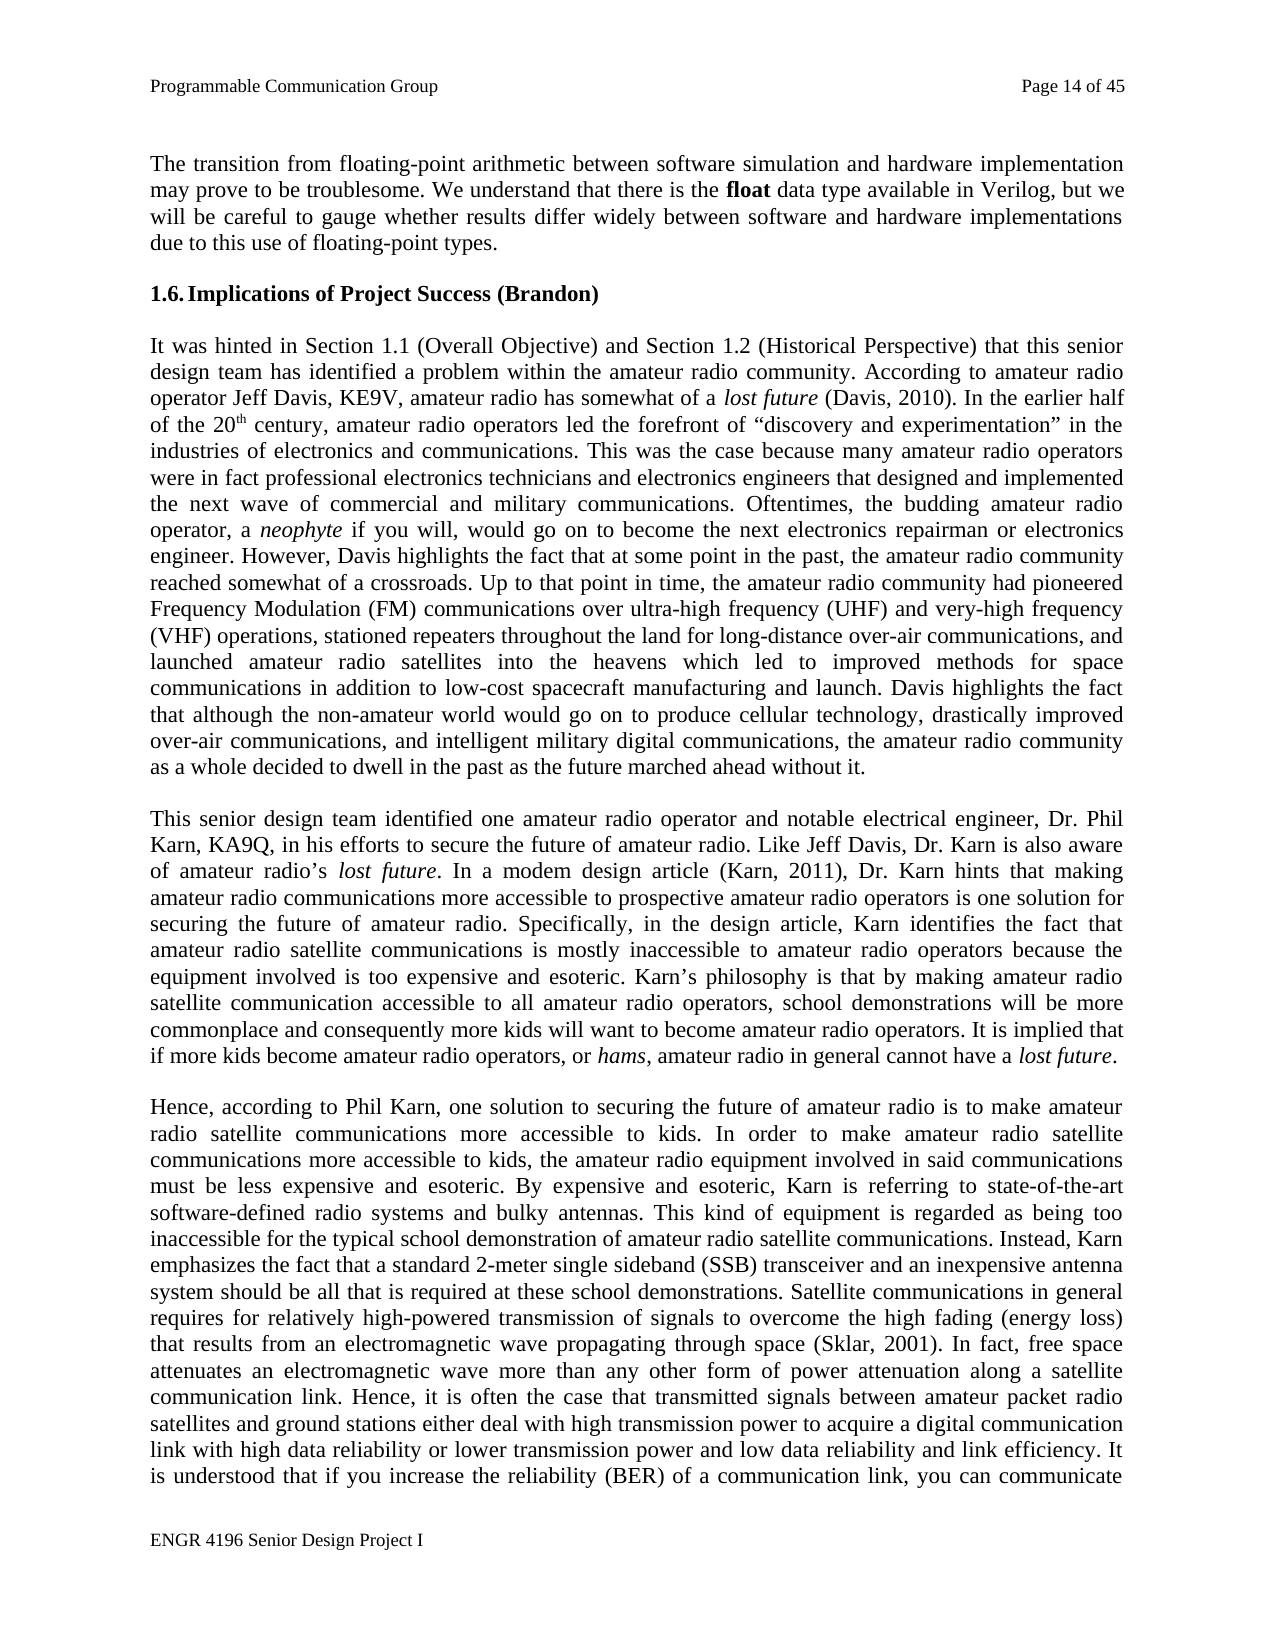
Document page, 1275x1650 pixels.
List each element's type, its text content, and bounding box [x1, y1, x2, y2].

text It was hinted in Section 1.1 (Overall Objective) and Section 1.2 (Historical Perspective) that this senior design team has identified a problem within the amateur radio community. According to amateur radio operator Jeff Davis, KE9V, amateur radio has somewhat of a lost future (Davis, 2010). In the earlier half of the 20th century, amateur radio operators led the forefront of “discovery and experimentation” in the industries of electronics and communications. This was the case because many amateur radio operators were in fact professional electronics technicians and electronics engineers that designed and implemented the next wave of commercial and military communications. Oftentimes, the budding amateur radio operator, a neophyte if you will, would go on to become the next electronics repairman or electronics engineer. However, Davis highlights the fact that at some point in the past, the amateur radio community reached somewhat of a crossroads. Up to that point in time, the amateur radio community had pioneered Frequency Modulation (FM) communications over ultra-high frequency (UHF) and very-high frequency (VHF) operations, stationed repeaters throughout the land for long-distance over-air communications, and launched amateur radio satellites into the heavens which led to improved methods for space communications in addition to low-cost spacecraft manufacturing and launch. Davis highlights the fact that although the non-amateur world would go on to produce cellular technology, drastically improved over-air communications, and intelligent military digital communications, the amateur radio community as a whole decided to dwell in the past as the future marched ahead without it. [150, 332, 1125, 780]
text The transition from floating-point arithmetic between software simulation and hardware implementation may prove to be troublesome. We understand that there is the float data type available in Verilog, but we will be careful to gauge whether results differ widely between software and hardware implementations due to this use of floating-point types. [150, 150, 1125, 255]
text This senior design team identified one amateur radio operator and notable electrical engineer, Dr. Phil Karn, KA9Q, in his efforts to secure the future of amateur radio. Like Jeff Davis, Dr. Karn is also aware of amateur radio’s lost future. In a modem design article (Karn, 2011), Dr. Karn hints that making amateur radio communications more accessible to prospective amateur radio operators is one solution for securing the future of amateur radio. Specifically, in the design article, Karn identifies the fact that amateur radio satellite communications is mostly inaccessible to amateur radio operators because the equipment involved is too expensive and esoteric. Karn’s philosophy is that by making amateur radio satellite communication accessible to all amateur radio operators, school demonstrations will be more commonplace and consequently more kids will want to become amateur radio operators. It is implied that if more kids become amateur radio operators, or hams, amateur radio in general cannot have a lost future. [150, 805, 1125, 1068]
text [150, 1093, 1125, 1489]
subtitle Implications of Project Success (Brandon) [150, 280, 1125, 307]
